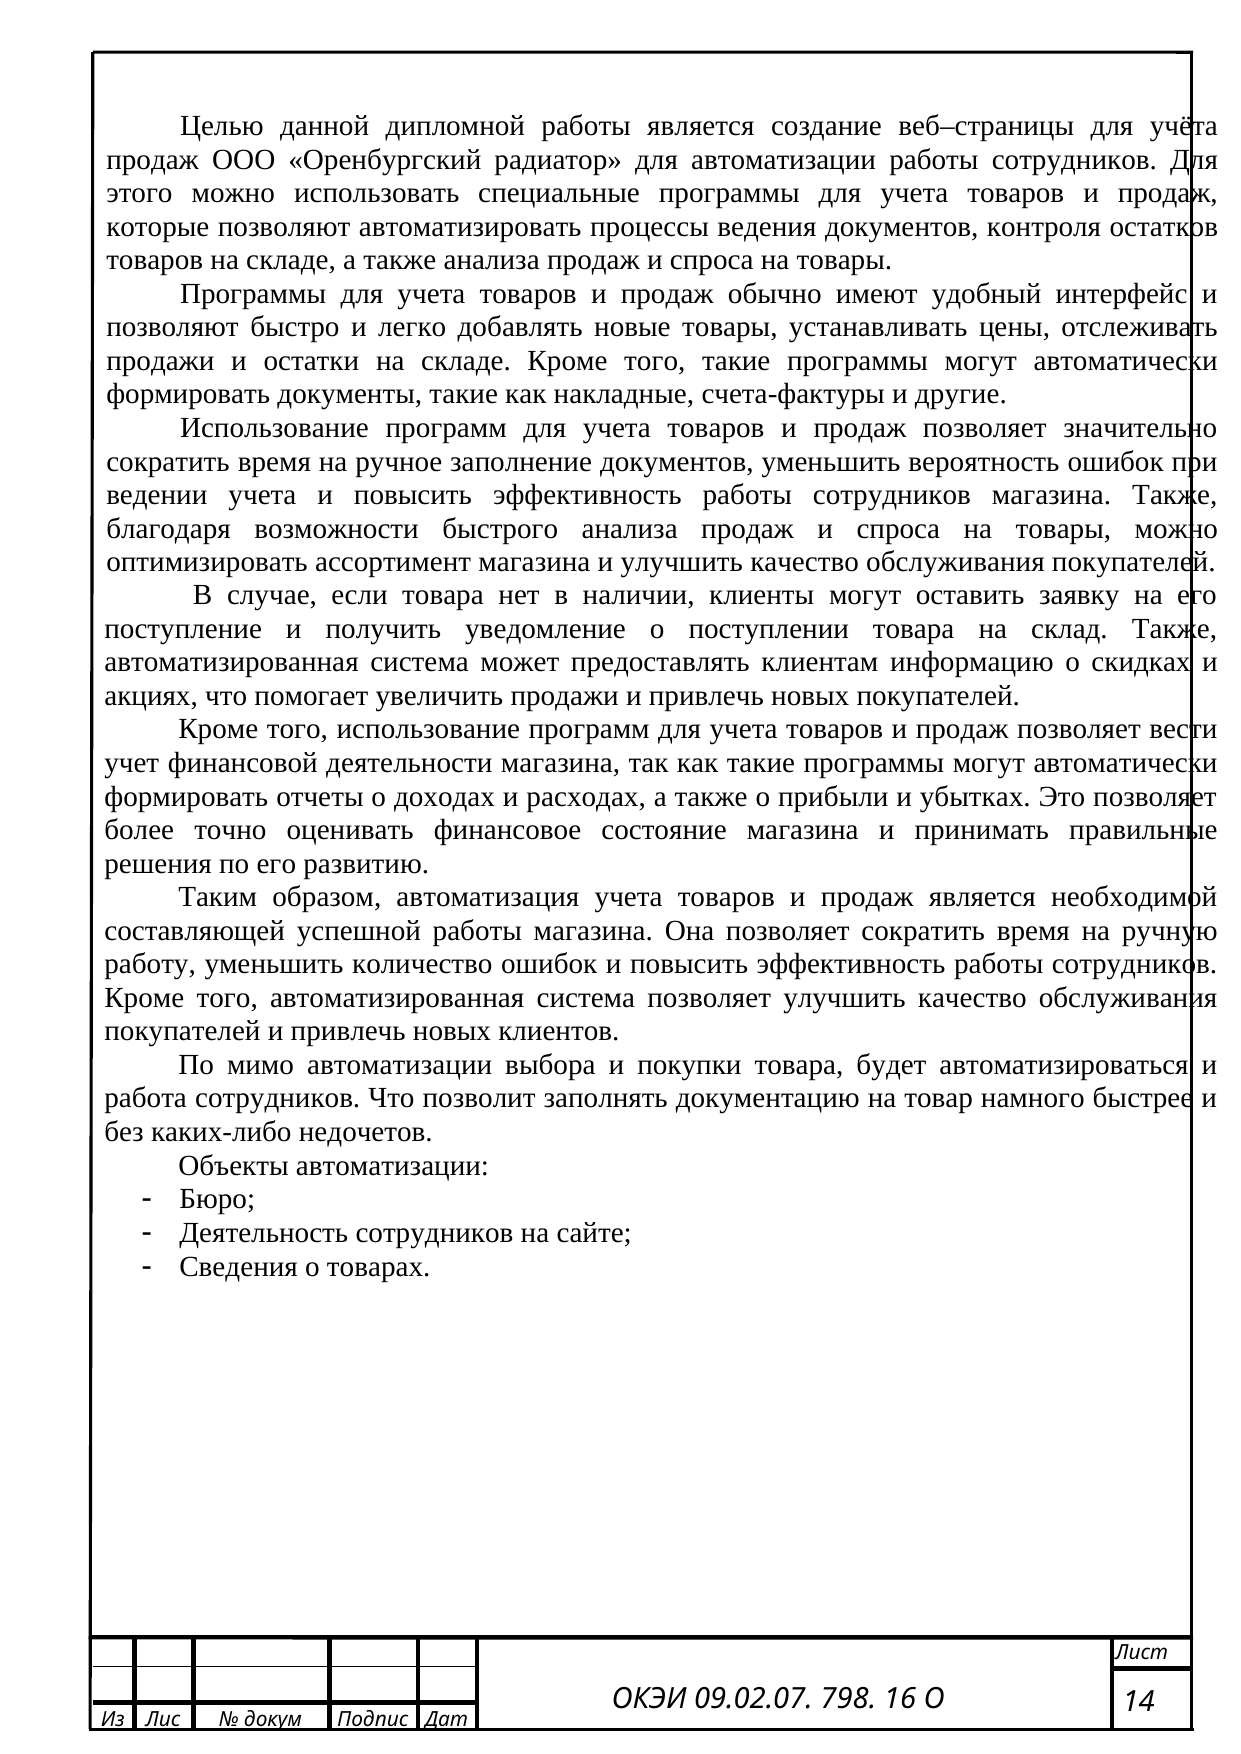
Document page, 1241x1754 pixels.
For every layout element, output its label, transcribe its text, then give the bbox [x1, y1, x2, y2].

text Объекты автоматизации: [35, 1148, 1221, 1182]
list В случае, если товара нет в наличии, клиенты могут оставить заявку на его поступление и получить уведомление о поступлении товара на склад. Также, автоматизированная система может предоставлять клиентам информацию о скидках и акциях, что помогает увеличить продажи и привлечь новых покупателей. [104, 578, 1218, 712]
list Деятельность сотрудников на сайте; [142, 1215, 1221, 1249]
list Кроме того, использование программ для учета товаров и продаж позволяет вести учет финансовой деятельности магазина, так как такие программы могут автоматически формировать отчеты о доходах и расходах, а также о прибыли и убытках. Это позволяет более точно оценивать финансовое состояние магазина и принимать правильные решения по его развитию. [104, 712, 1218, 880]
list Бюро; [142, 1182, 1221, 1215]
text Использование программ для учета товаров и продаж позволяет значительно сократить время на ручное заполнение документов, уменьшить вероятность ошибок при ведении учета и повысить эффективность работы сотрудников магазина. Также, благодаря возможности быстрого анализа продаж и спроса на товары, можно оптимизировать ассортимент магазина и улучшить качество обслуживания покупателей. [106, 410, 1218, 578]
list По мимо автоматизации выбора и покупки товара, будет автоматизироваться и работа сотрудников. Что позволит заполнять документацию на товар намного быстрее и без каких-либо недочетов. [104, 1047, 1218, 1148]
list Сведения о товарах. [142, 1249, 1221, 1282]
list Таким образом, автоматизация учета товаров и продаж является необходимой составляющей успешной работы магазина. Она позволяет сократить время на ручную работу, уменьшить количество ошибок и повысить эффективность работы сотрудников. Кроме того, автоматизированная система позволяет улучшить качество обслуживания покупателей и привлечь новых клиентов. [104, 880, 1218, 1047]
text Программы для учета товаров и продаж обычно имеют удобный интерфейс и позволяют быстро и легко добавлять новые товары, устанавливать цены, отслеживать продажи и остатки на складе. Кроме того, такие программы могут автоматически формировать документы, такие как накладные, счета-фактуры и другие. [106, 276, 1218, 410]
text Целью данной дипломной работы является создание веб–страницы для учёта продаж ООО «Оренбургский радиатор» для автоматизации работы сотрудников. Для этого можно использовать специальные программы для учета товаров и продаж, которые позволяют автоматизировать процессы ведения документов, контроля остатков товаров на складе, а также анализа продаж и спроса на товары. [106, 108, 1218, 276]
